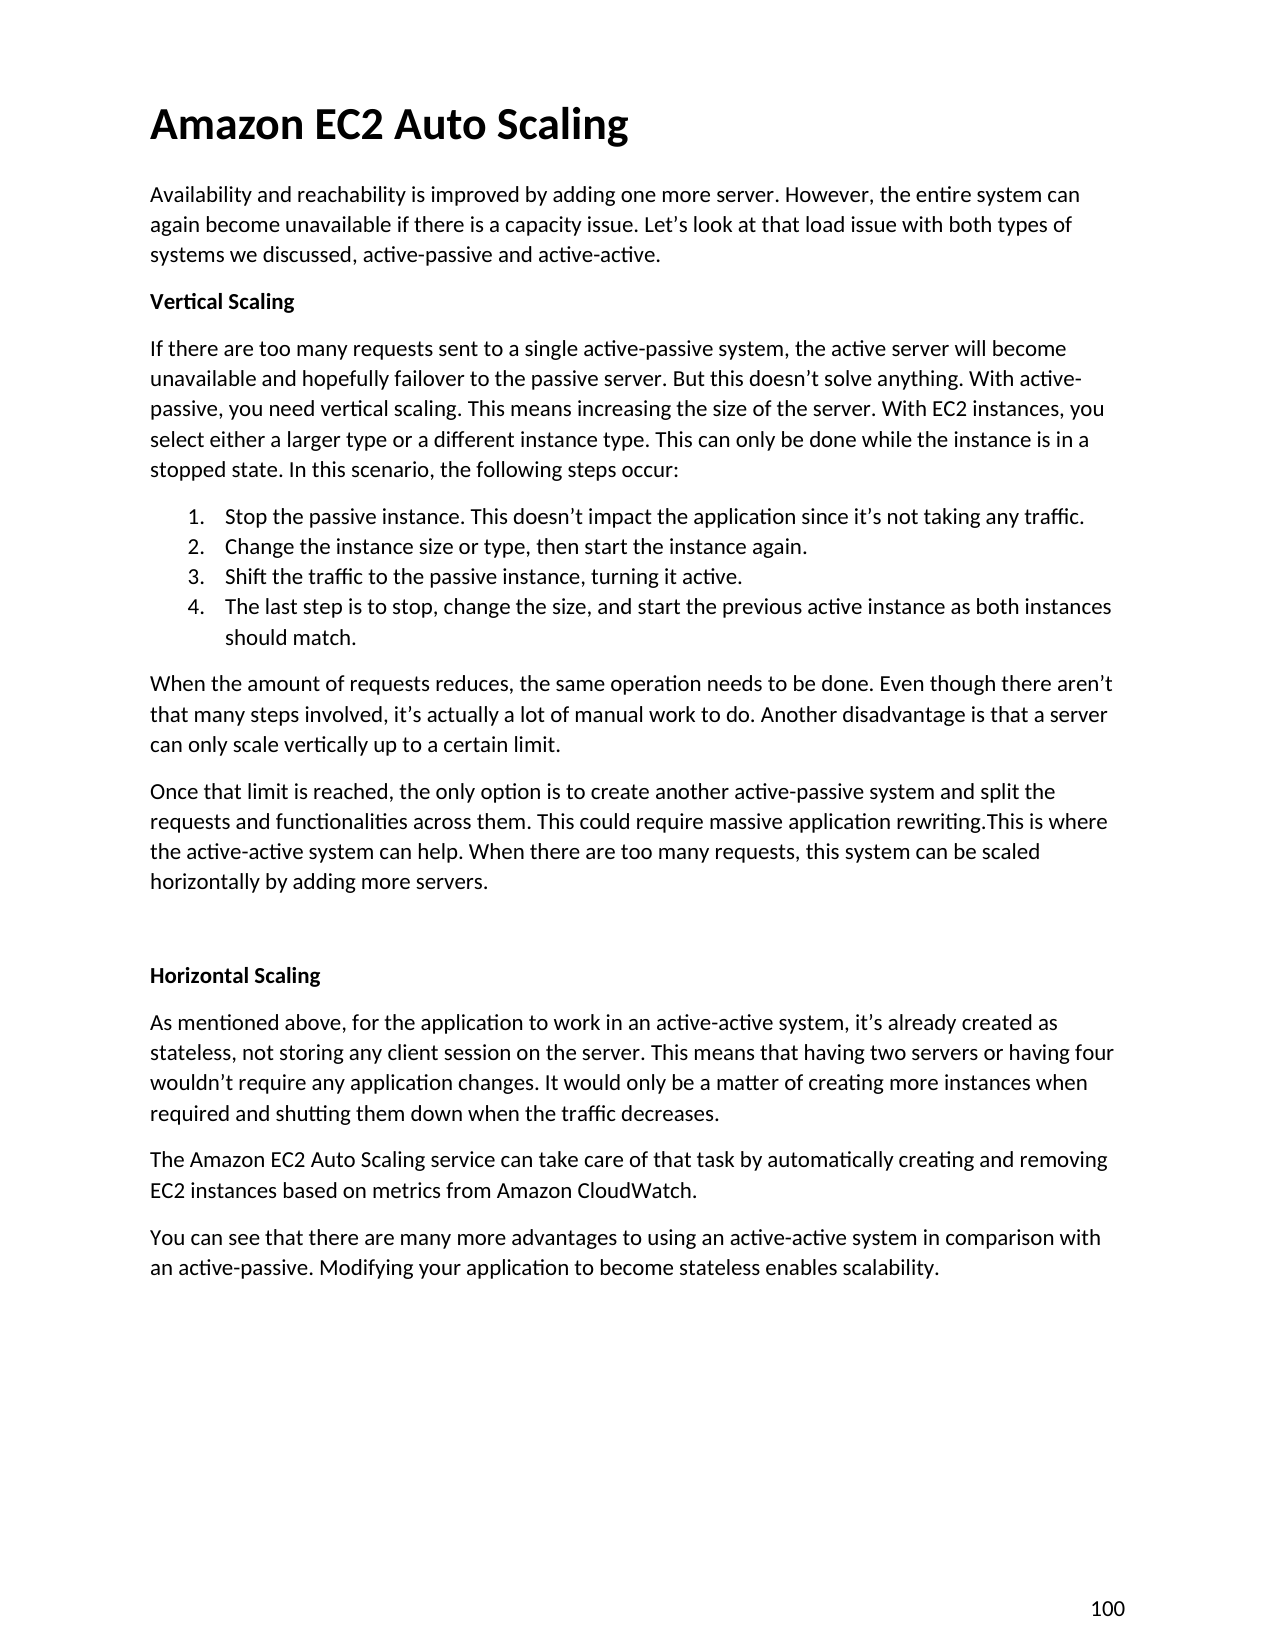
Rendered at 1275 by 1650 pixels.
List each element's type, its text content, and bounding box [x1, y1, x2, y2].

text Availability and reachability is improved by adding one more server. However, the entire system can again become unavailable if there is a capacity issue. Let’s look at that load issue with both types of systems we discussed, active-passive and active-active. [150, 180, 1125, 268]
list Shift the traffic to the passive instance, turning it active. [187, 562, 1125, 590]
text As mentioned above, for the application to work in an active-active system, it’s already created as stateless, not storing any client session on the server. This means that having two servers or having four wouldn’t require any application changes. It would only be a matter of creating more instances when required and shutting them down when the traffic decreases. [150, 1008, 1125, 1127]
text Vertical Scaling [150, 287, 1125, 315]
text Once that limit is reached, the only option is to create another active-passive system and split the requests and functionalities across them. This could require massive application rewriting.This is where the active-active system can help. When there are too many requests, this system can be scaled horizontally by adding more servers. [150, 777, 1125, 895]
text The Amazon EC2 Auto Scaling service can take care of that task by automatically creating and removing EC2 instances based on metrics from Amazon CloudWatch. [150, 1146, 1125, 1204]
text Horizontal Scaling [150, 961, 1125, 989]
list Stop the passive instance. This doesn’t impact the application since it’s not taking any traffic. [187, 502, 1125, 530]
list Change the instance size or type, then start the instance again. [187, 532, 1125, 560]
text If there are too many requests sent to a single active-passive system, the active server will become unavailable and hopefully failover to the passive server. But this doesn’t solve anything. With active-passive, you need vertical scaling. This means increasing the size of the server. With EC2 instances, you select either a larger type or a different instance type. This can only be done while the instance is in a stopped state. In this scenario, the following steps occur: [150, 334, 1125, 483]
text You can see that there are many more advantages to using an active-active system in comparison with an active-passive. Modifying your application to become stateless enables scalability. [150, 1223, 1125, 1311]
list The last step is to stop, change the size, and start the previous active instance as both instances should match. [187, 592, 1125, 651]
subtitle Amazon EC2 Auto Scaling [150, 95, 1125, 151]
text When the amount of requests reduces, the same operation needs to be done. Even though there aren’t that many steps involved, it’s actually a lot of manual work to do. Another disadvantage is that a server can only scale vertically up to a certain limit. [150, 669, 1125, 758]
